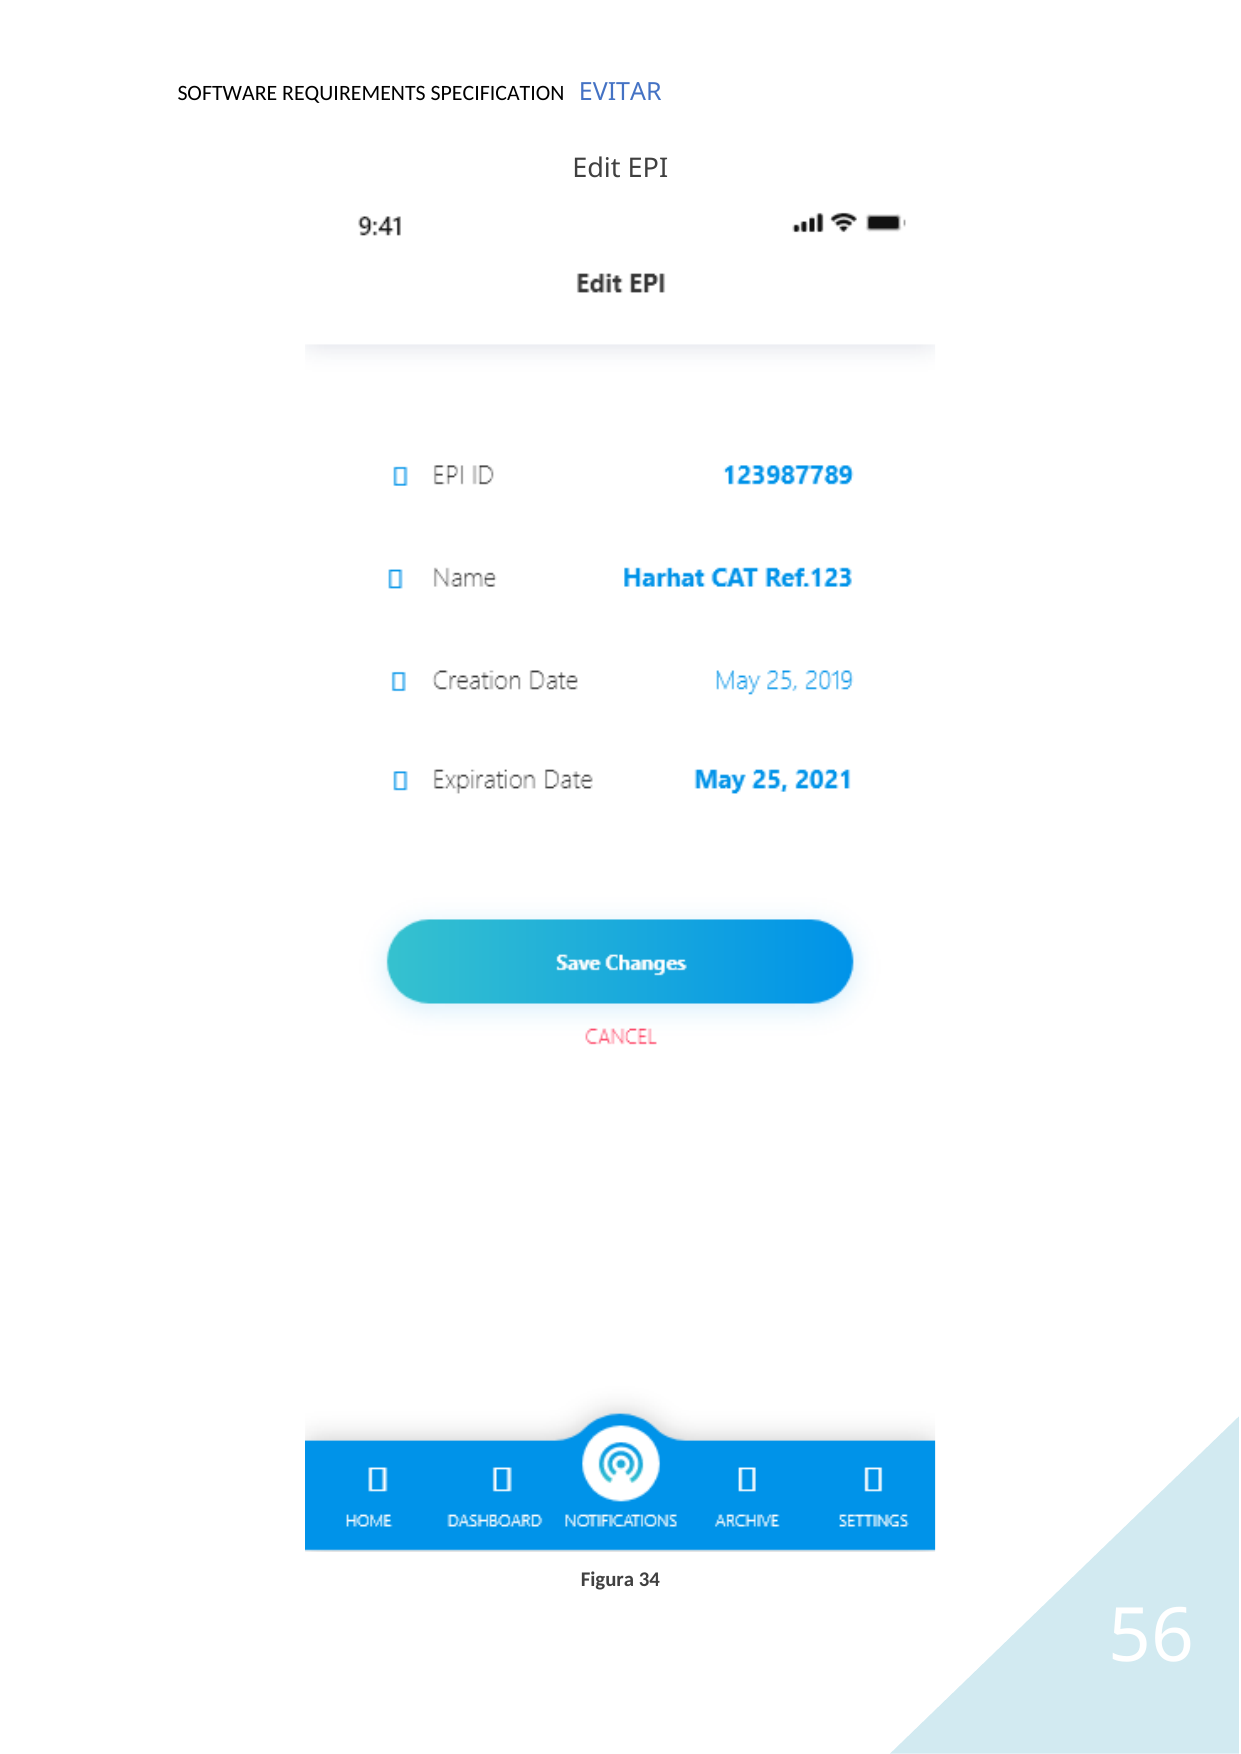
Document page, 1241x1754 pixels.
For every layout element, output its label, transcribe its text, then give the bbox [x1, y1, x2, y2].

picture [305, 185, 936, 1552]
subtitle Edit EPI [177, 148, 1063, 185]
